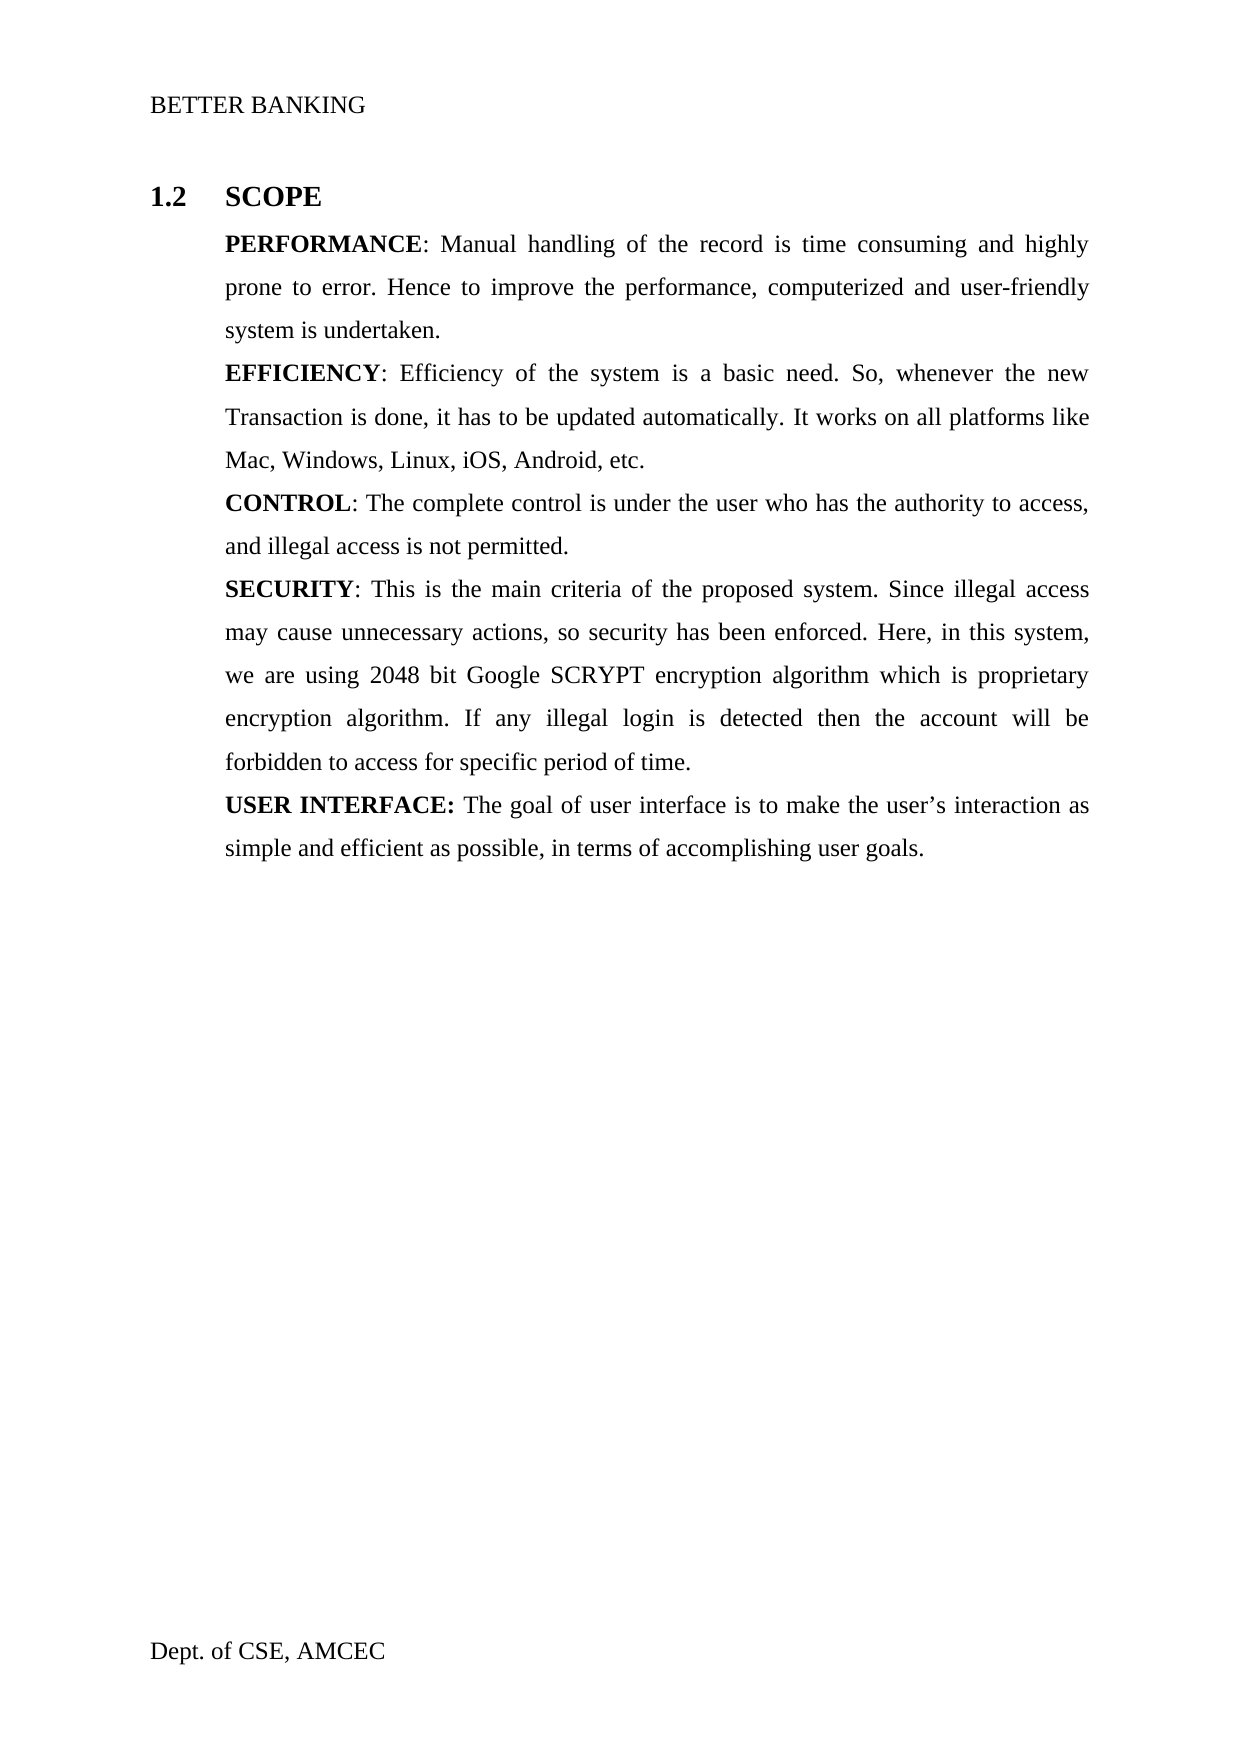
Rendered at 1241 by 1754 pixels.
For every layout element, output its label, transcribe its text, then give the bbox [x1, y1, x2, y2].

text SECURITY: This is the main criteria of the proposed system. Since illegal access may cause unnecessary actions, so security has been enforced. Here, in this system, we are using 2048 bit Google SCRYPT encryption algorithm which is proprietary encryption algorithm. If any illegal login is detected then the account will be forbidden to access for specific period of time. [225, 574, 1090, 775]
text USER INTERFACE: The goal of user interface is to make the user’s interaction as simple and efficient as possible, in terms of accomplishing user goals. [225, 790, 1090, 862]
text EFFICIENCY: Efficiency of the system is a basic need. So, whenever the new Transaction is done, it has to be updated automatically. It works on all platforms like Mac, Windows, Linux, iOS, Android, etc. [225, 358, 1090, 473]
subtitle SCOPE [150, 179, 1090, 212]
text PERFORMANCE: Manual handling of the record is time consuming and highly prone to error. Hence to improve the performance, computerized and user-friendly system is undertaken. [225, 229, 1090, 344]
text CONTROL: The complete control is under the user who has the authority to access, and illegal access is not permitted. [225, 488, 1090, 560]
